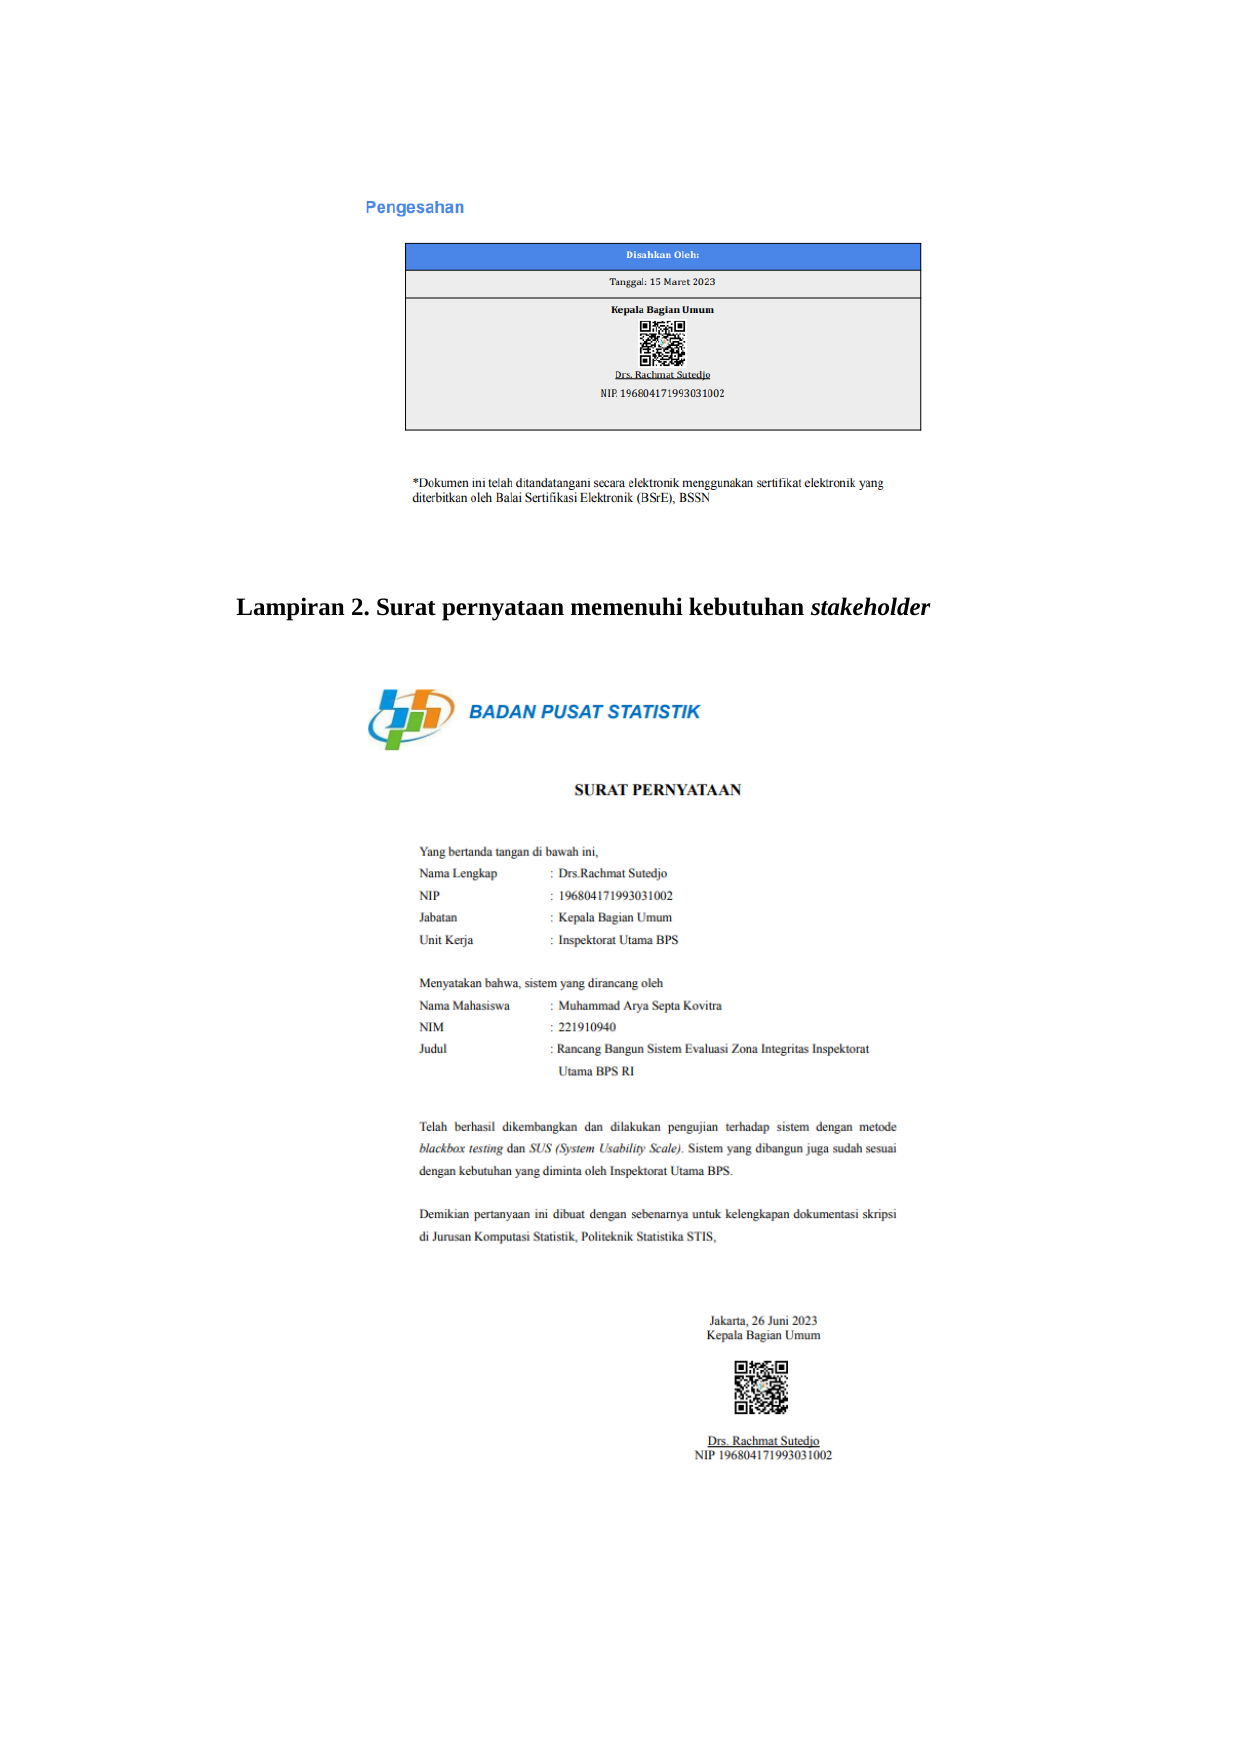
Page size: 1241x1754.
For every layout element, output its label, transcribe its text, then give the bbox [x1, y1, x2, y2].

picture [354, 670, 945, 1485]
picture [354, 177, 945, 518]
text Lampiran 2. Surat pernyataan memenuhi kebutuhan stakeholder [236, 592, 1063, 621]
